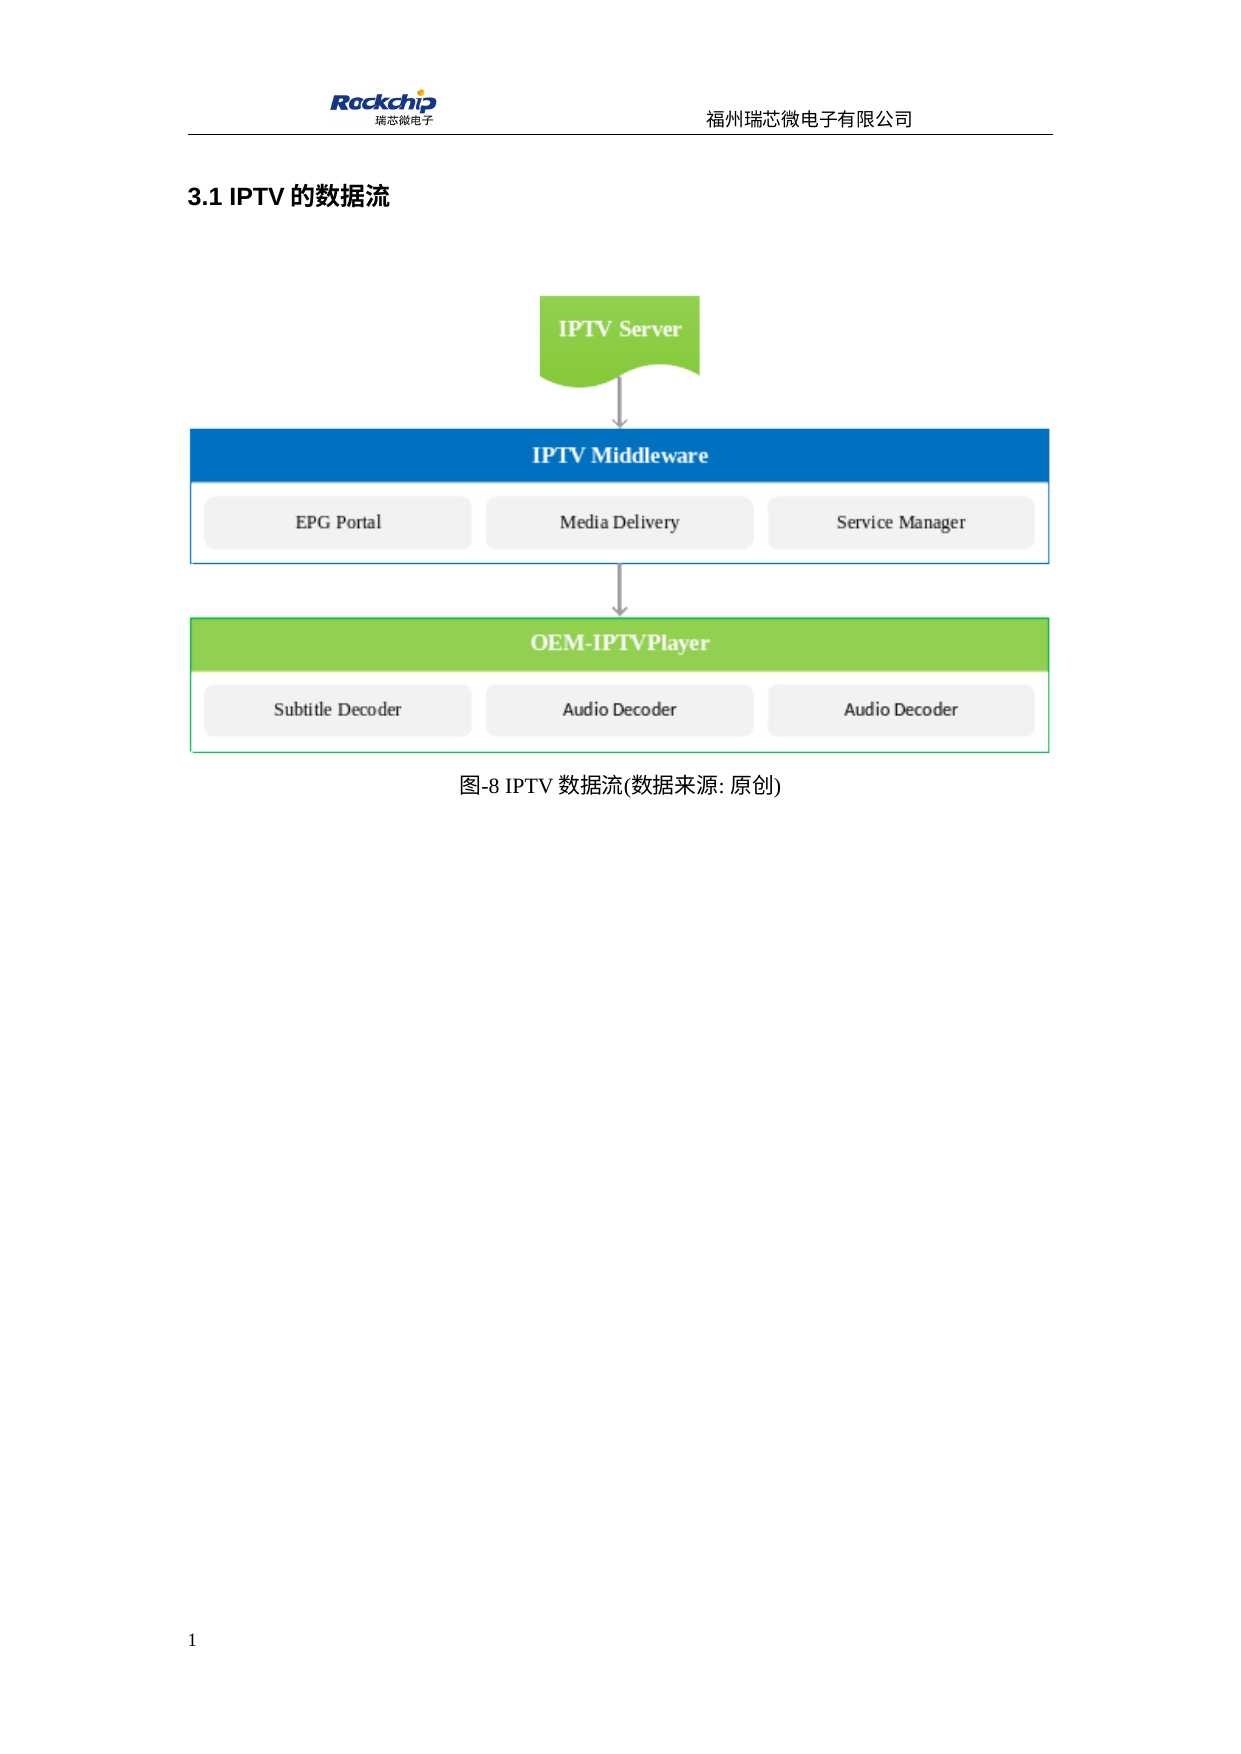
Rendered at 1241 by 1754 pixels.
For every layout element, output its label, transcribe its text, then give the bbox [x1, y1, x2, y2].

subtitle IPTV的数据流 [187, 162, 1053, 227]
picture [327, 88, 440, 127]
text 图-8 IPTV数据流(数据来源: 原创) [187, 768, 1053, 801]
